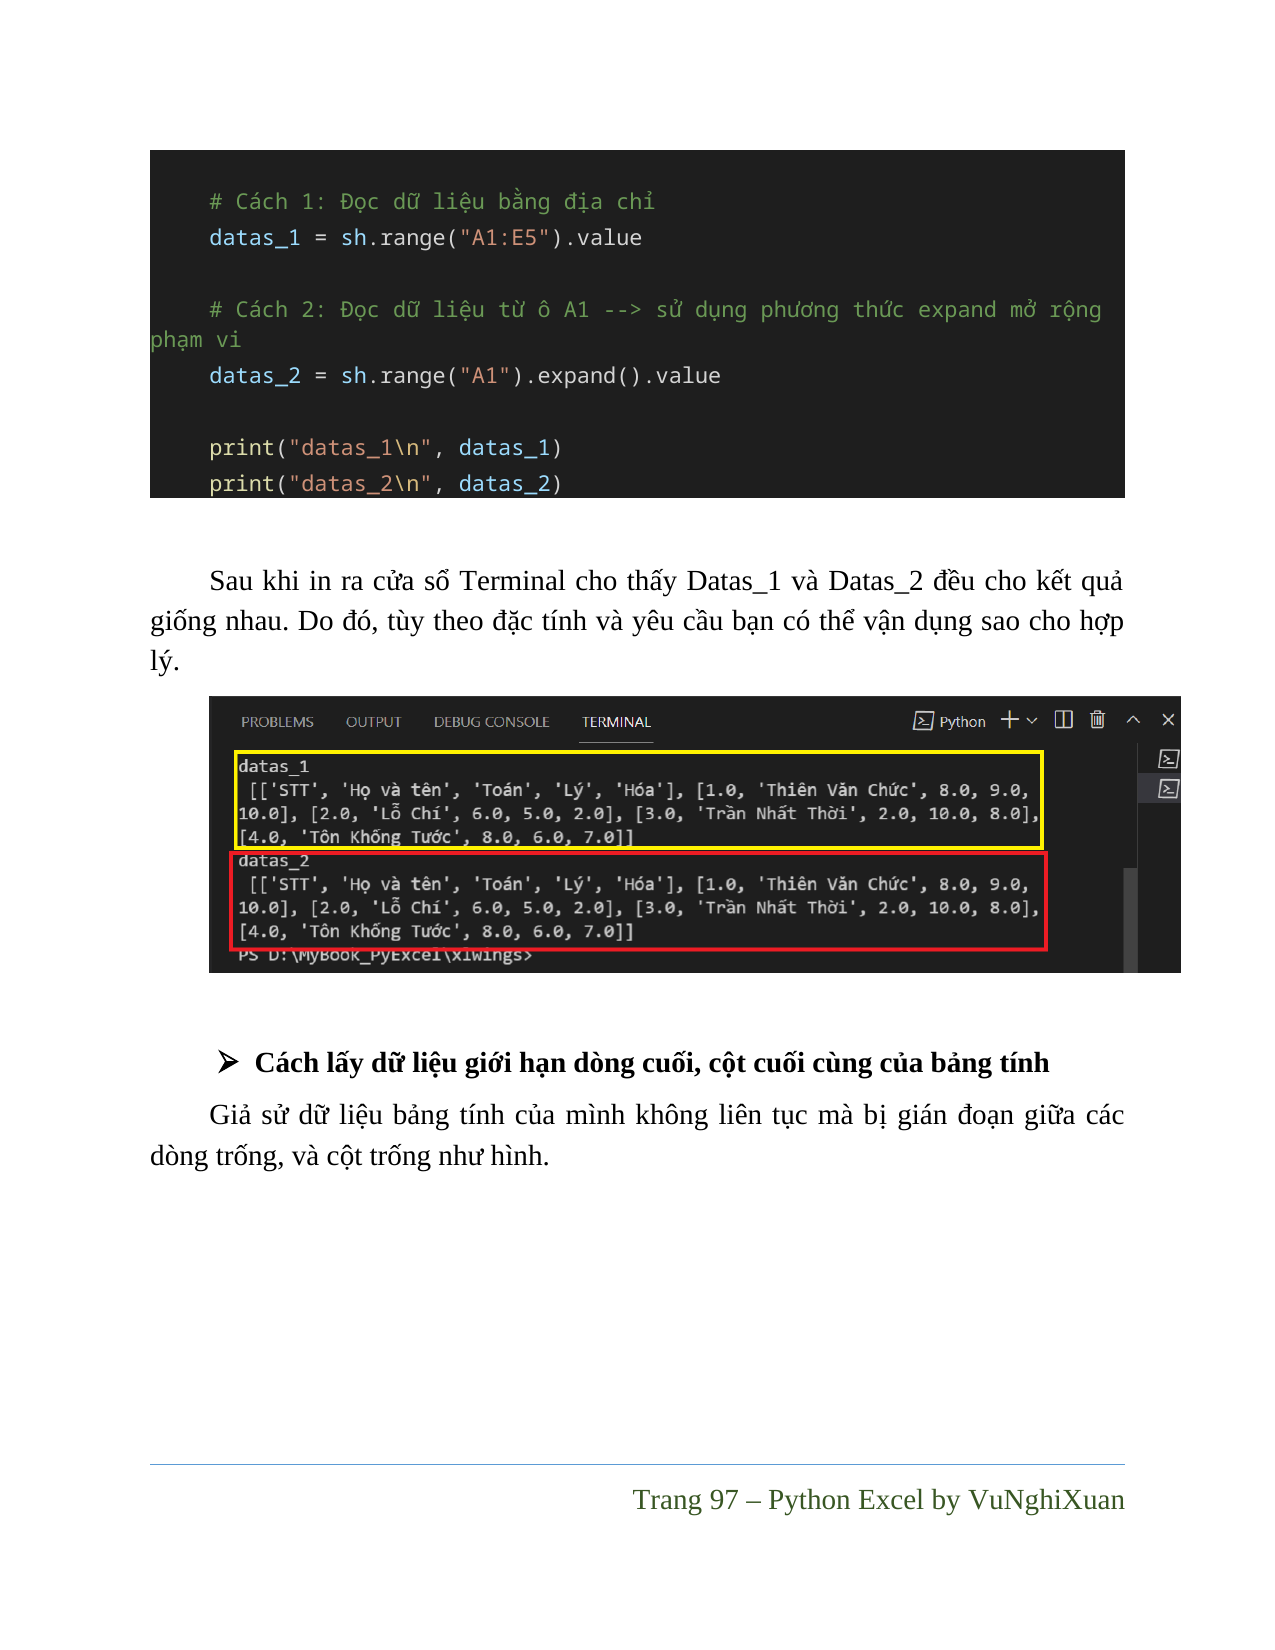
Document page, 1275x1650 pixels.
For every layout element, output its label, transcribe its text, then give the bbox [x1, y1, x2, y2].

text # Cách 1: Đọc dữ liệu bằng địa chỉ [150, 186, 1125, 216]
text datas_2 = sh.range("A1").expand().value [150, 360, 1125, 390]
text print("datas_1\n", datas_1) [150, 432, 1125, 462]
text datas_1 = sh.range("A1:E5").value [150, 222, 1125, 252]
text # Cách 2: Đọc dữ liệu từ ô A1 --> sử dụng phương thức expand mở rộng phạm vi [150, 294, 1125, 354]
picture [209, 696, 1181, 973]
text print("datas_2\n", datas_2) [150, 468, 1125, 498]
text Sau khi in ra cửa sổ Terminal cho thấy Datas_1 và Datas_2 đều cho kết quả giống nhau. Do đó, tùy theo đặc tính và yêu cầu bạn có thể vận dụng sao cho hợp lý. [150, 563, 1125, 677]
text Giả sử dữ liệu bảng tính của mình không liên tục mà bị gián đoạn giữa các dòng trống, và cột trống như hình. [150, 1097, 1125, 1171]
list Cách lấy dữ liệu giới hạn dòng cuối, cột cuối cùng của bảng tính [217, 1045, 1125, 1078]
